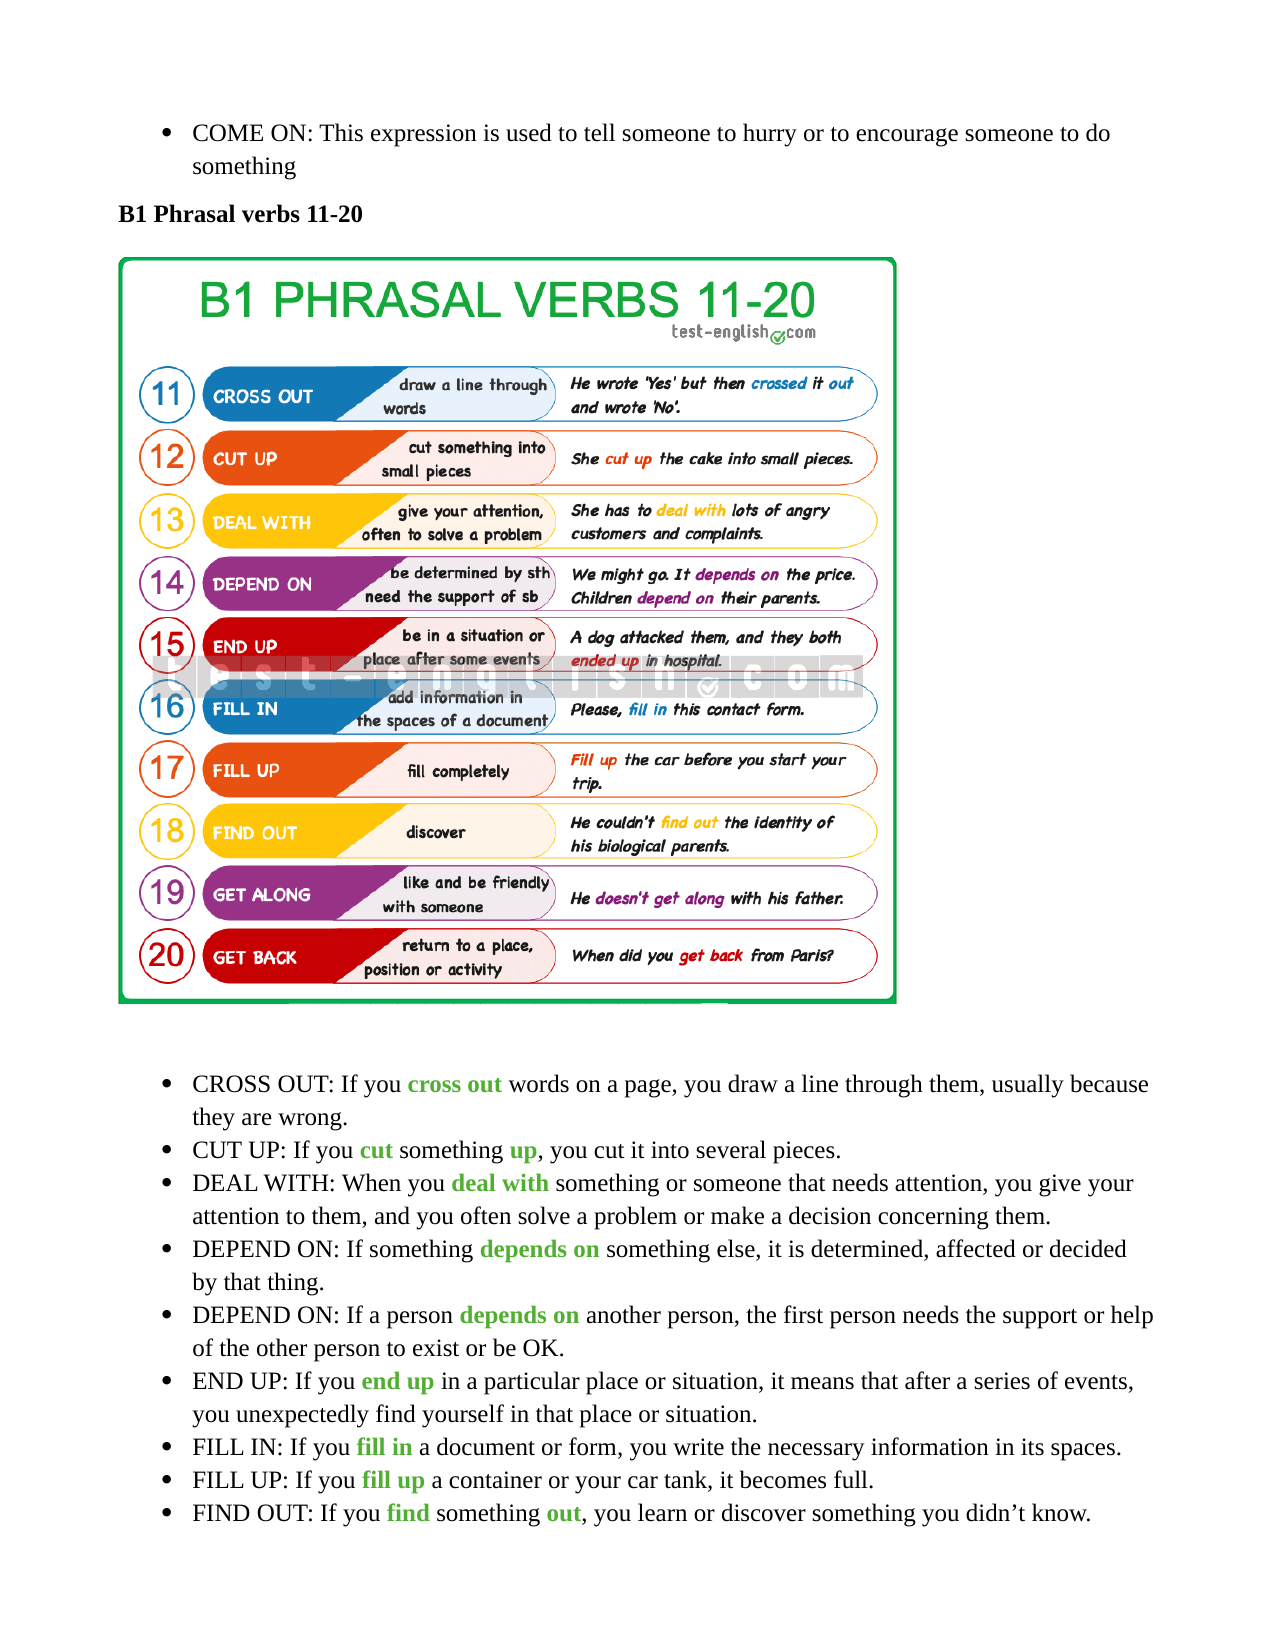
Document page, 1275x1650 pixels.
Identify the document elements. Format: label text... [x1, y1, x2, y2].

list FIND OUT: If you find something out, you learn or discover something you didn’t know. [162, 1498, 1157, 1527]
list DEPEND ON: If a person depends on another person, the first person needs the support or help of the other person to exist or be OK. [162, 1300, 1157, 1362]
list CROSS OUT: If you cross out words on a page, you draw a line through them, usually because they are wrong. [162, 1069, 1157, 1131]
list COME ON: This expression is used to tell someone to hurry or to encourage someone to do something [162, 118, 1157, 180]
list END UP: If you end up in a particular place or situation, it means that after a series of events, you unexpectedly find yourself in that place or situation. [162, 1366, 1157, 1428]
list FILL IN: If you fill in a document or form, you write the necessary information in its spaces. [162, 1432, 1157, 1461]
picture [118, 257, 900, 1004]
list DEPEND ON: If something depends on something else, it is determined, affected or decided by that thing. [162, 1234, 1157, 1296]
subtitle B1 Phrasal verbs 11-20 [118, 199, 1157, 227]
list DEAL WITH: When you deal with something or someone that needs attention, you give your attention to them, and you often solve a problem or make a decision concerning them. [162, 1168, 1157, 1230]
list CUT UP: If you cut something up, you cut it into several pieces. [162, 1135, 1157, 1164]
list FILL UP: If you fill up a container or your car tank, it becomes full. [162, 1465, 1157, 1494]
